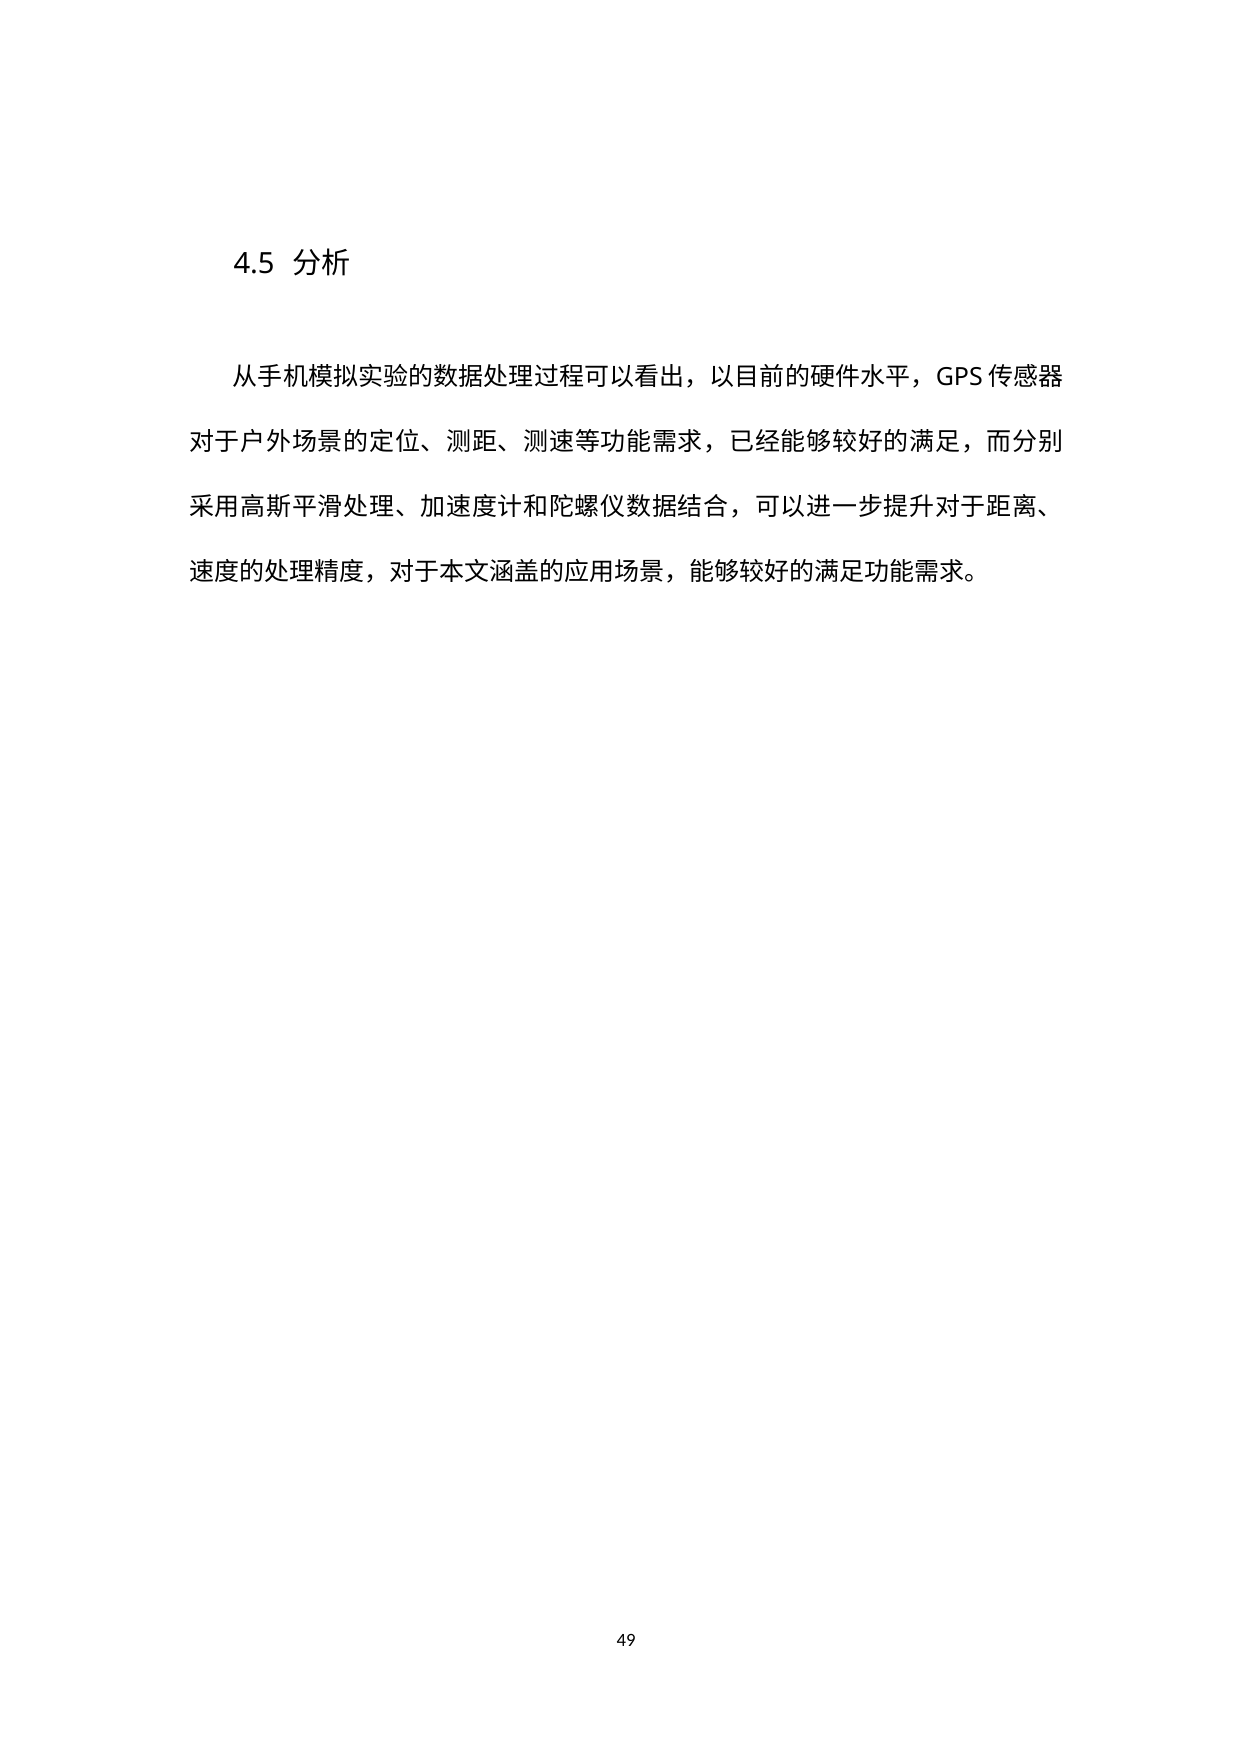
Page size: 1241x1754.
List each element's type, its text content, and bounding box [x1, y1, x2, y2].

text 从手机模拟实验的数据处理过程可以看出，以目前的硬件水平，GPS传感器对于户外场景的定位、测距、测速等功能需求，已经能够较好的满足，而分别采用高斯平滑处理、加速度计和陀螺仪数据结合，可以进一步提升对于距离、速度的处理精度，对于本文涵盖的应用场景，能够较好的满足功能需求。 [189, 342, 1063, 602]
subtitle 分析 [233, 228, 1063, 293]
